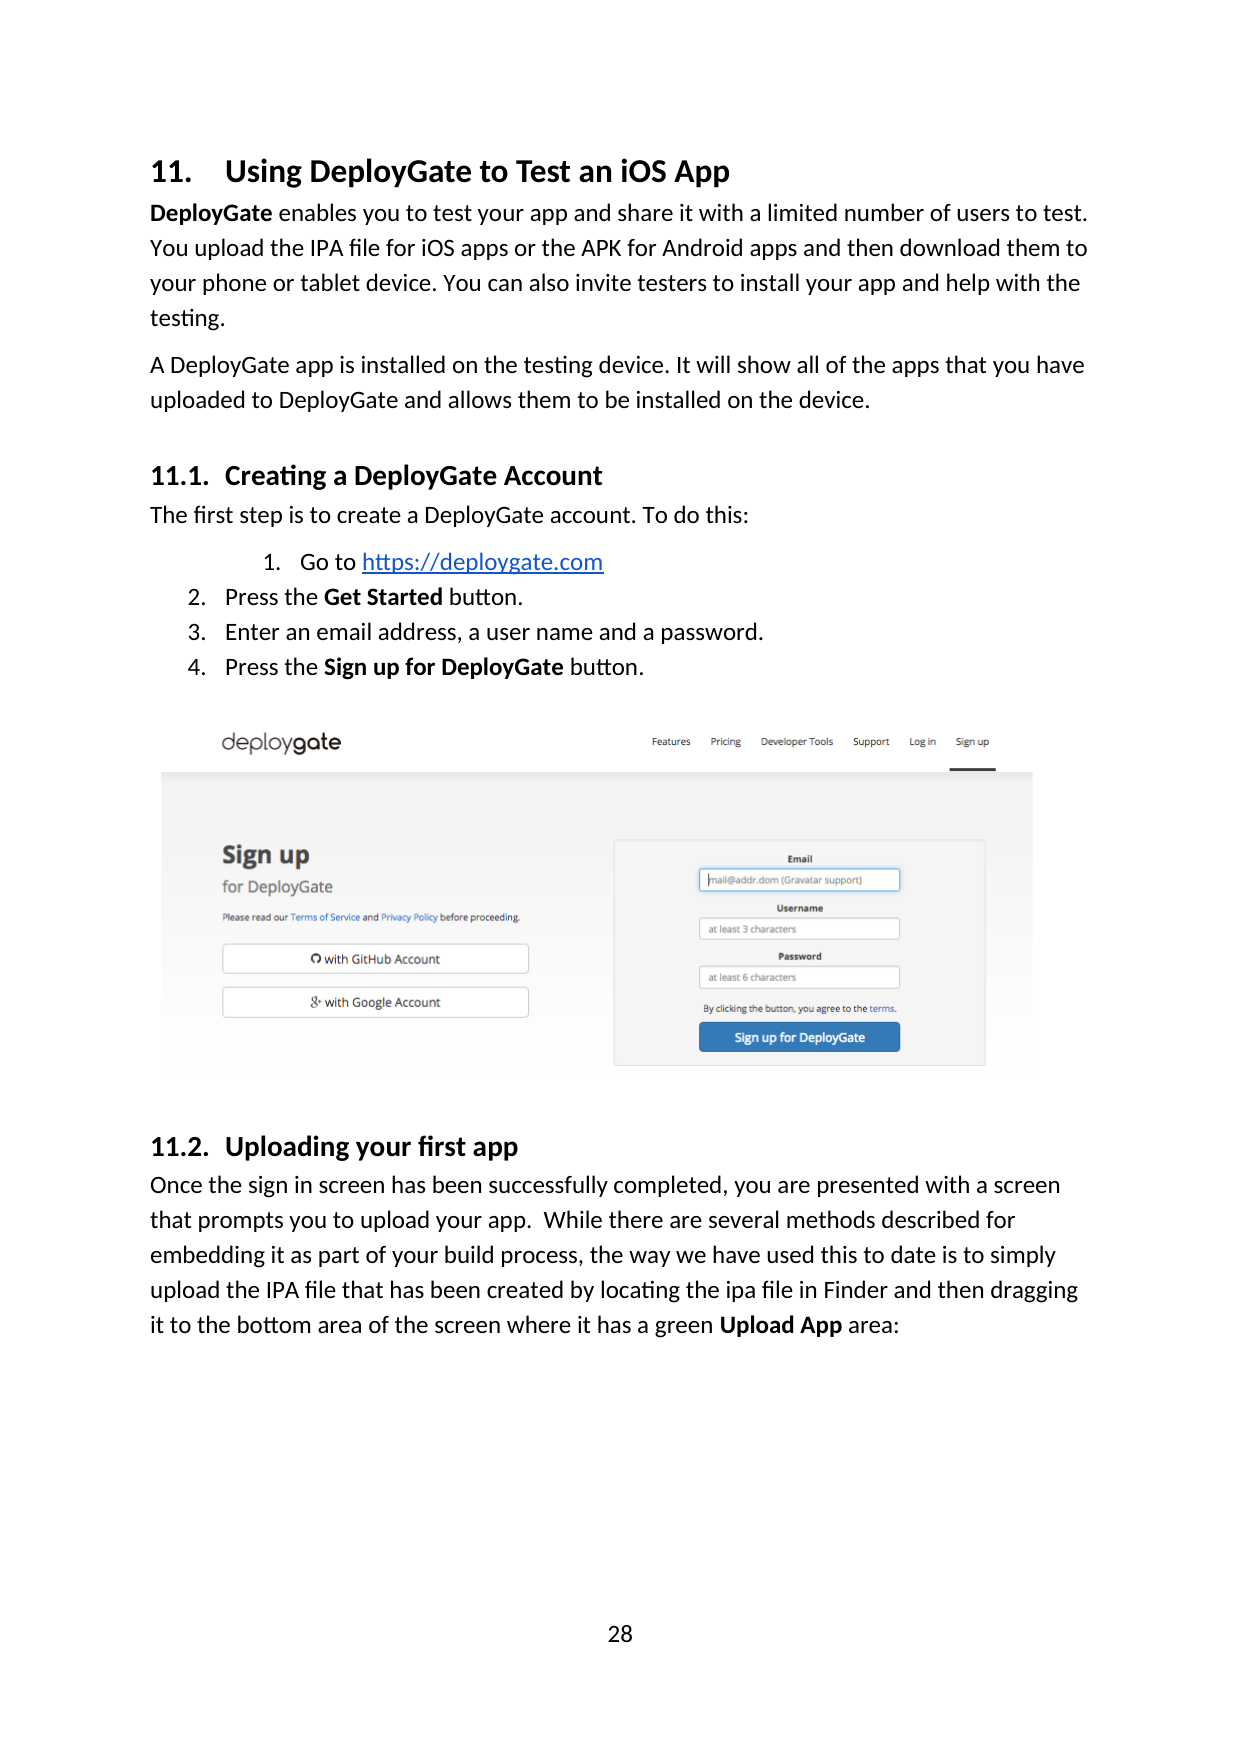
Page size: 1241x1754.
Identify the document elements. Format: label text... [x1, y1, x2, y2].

list Press the Sign up for DeployGate button. [150, 651, 1090, 682]
list Enter an email address, a user name and a password. [150, 616, 1090, 647]
subtitle Uploading your first app [150, 1128, 1090, 1163]
text DeployGate enables you to test your app and share it with a limited number of users to test. You upload the IPA file for iOS apps or the APK for Android apps and then download them to your phone or tablet device. You can also invite testers to install your app and help with the testing. [150, 197, 1090, 332]
text The first step is to create a DeployGate account. To do this: [150, 499, 1090, 529]
picture [161, 721, 1033, 1086]
subtitle Using DeployGate to Test an iOS App [150, 150, 1090, 191]
list Press the Get Started button. [150, 581, 1090, 612]
text A DeployGate app is installed on the testing device. It will show all of the apps that you have uploaded to DeployGate and allows them to be installed on the device. [150, 349, 1090, 415]
text Once the sign in screen has been successfully completed, you are presented with a screen that prompts you to upload your app. While there are several methods described for embedding it as part of your build process, the way we have used this to date is to simply upload the IPA file that has been created by locating the ipa file in Finder and then dragging it to the bottom area of the screen where it has a green Upload App area: [150, 1169, 1090, 1340]
subtitle Creating a DeployGate Account [150, 457, 1090, 493]
list Go to https://deploygate.com [225, 546, 1090, 577]
